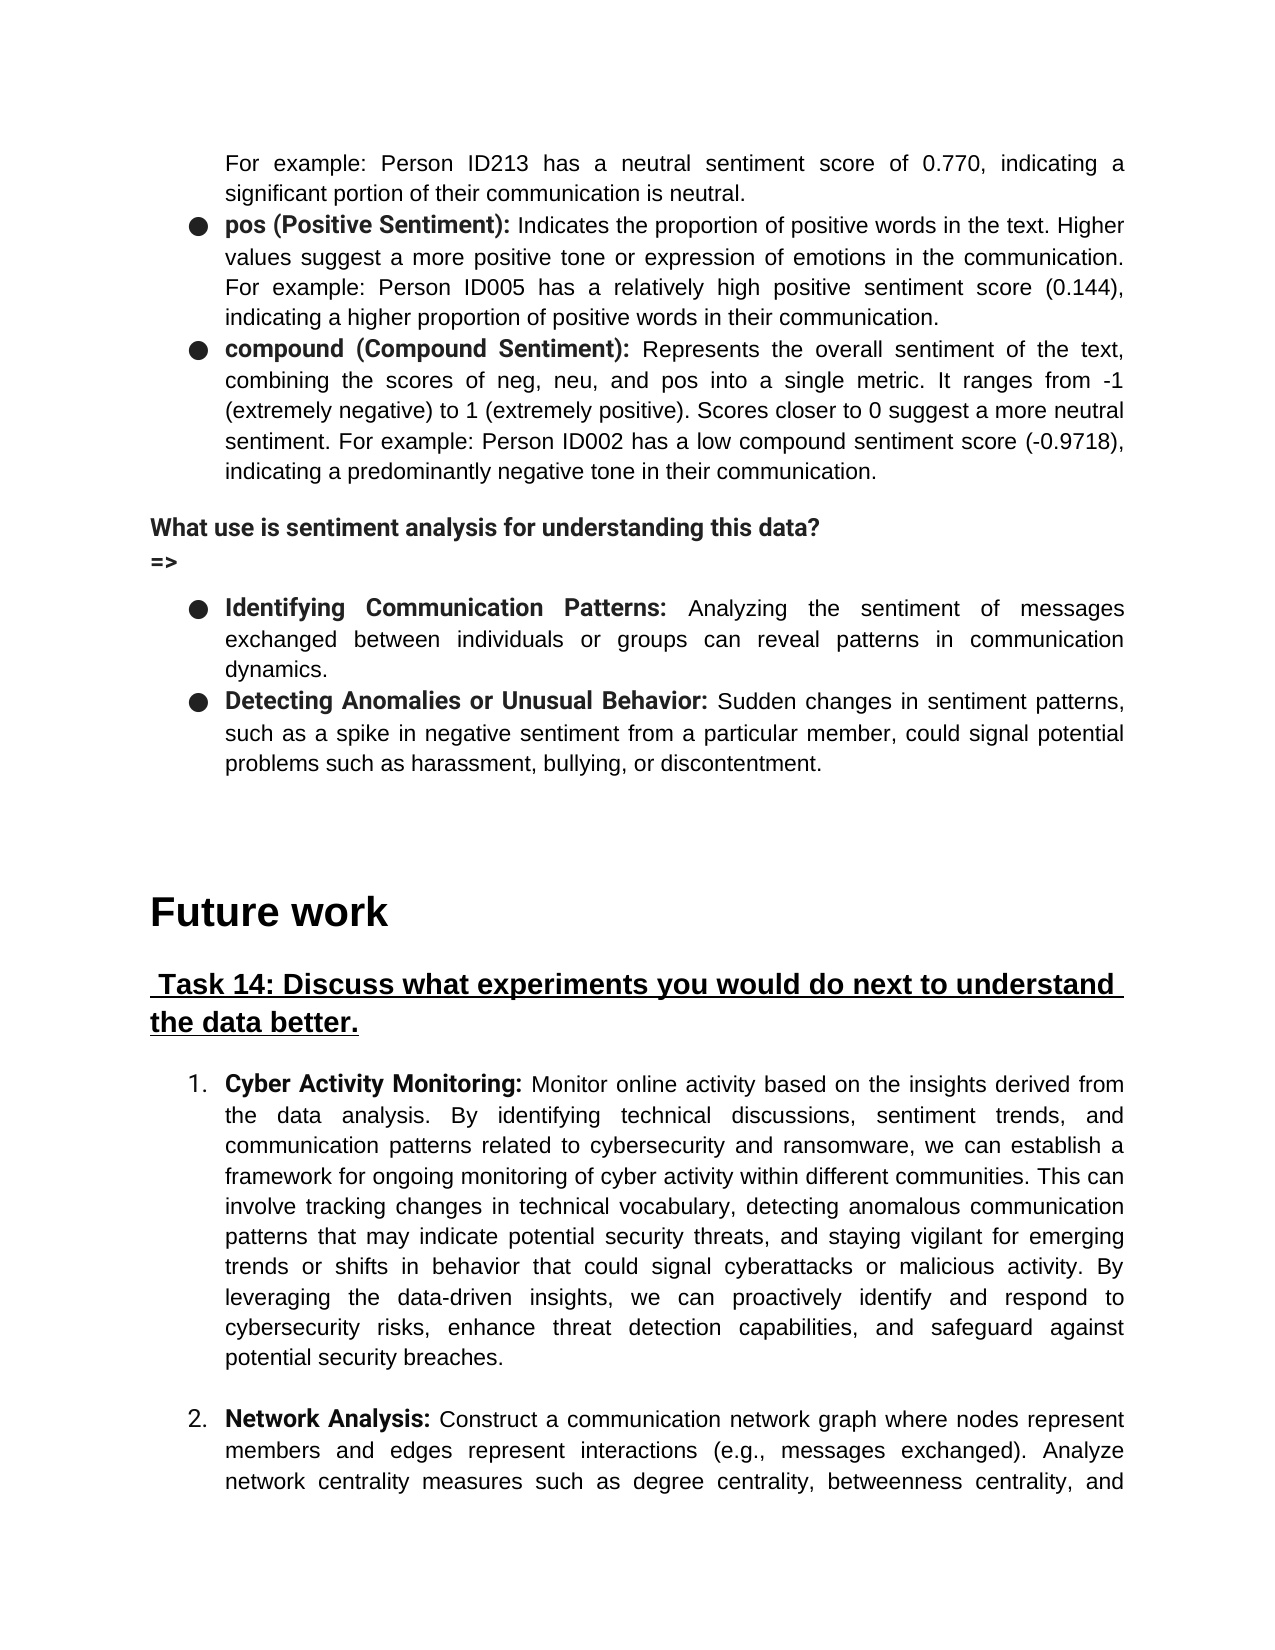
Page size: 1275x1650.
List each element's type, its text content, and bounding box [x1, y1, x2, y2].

text Task 14: Discuss what experiments you would do next to understand the data better. [150, 967, 1125, 1039]
list pos (Positive Sentiment): Indicates the proportion of positive words in the text. Higher values suggest a more positive tone or expression of emotions in the communication. For example: Person ID005 has a relatively high positive sentiment score (0.144), indicating a higher proportion of positive words in their communication. [187, 210, 1125, 330]
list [187, 1404, 1125, 1494]
list Identifying Communication Patterns: Analyzing the sentiment of messages exchanged between individuals or groups can reveal patterns in communication dynamics. [187, 593, 1125, 683]
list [187, 150, 1125, 207]
list Detecting Anomalies or Unusual Behavior: Sudden changes in sentiment patterns, such as a spike in negative sentiment from a particular member, could signal potential problems such as harassment, bullying, or discontentment. [187, 686, 1125, 776]
text Future work [150, 887, 1125, 935]
list compound (Compound Sentiment): Represents the overall sentiment of the text, combining the scores of neg, neu, and pos into a single metric. It ranges from -1 (extremely negative) to 1 (extremely positive). Scores closer to 0 suggest a more neutral sentiment. For example: Person ID002 has a low compound sentiment score (-0.9718), indicating a predominantly negative tone in their communication. [187, 334, 1125, 484]
text What use is sentiment analysis for understanding this data? => [150, 513, 1125, 576]
list Cyber Activity Monitoring: Monitor online activity based on the insights derived from the data analysis. By identifying technical discussions, sentiment trends, and communication patterns related to cybersecurity and ransomware, we can establish a framework for ongoing monitoring of cyber activity within different communities. This can involve tracking changes in technical vocabulary, detecting anomalous communication patterns that may indicate potential security threats, and staying vigilant for emerging trends or shifts in behavior that could signal cyberattacks or malicious activity. By leveraging the data-driven insights, we can proactively identify and respond to cybersecurity risks, enhance threat detection capabilities, and safeguard against potential security breaches. [187, 1069, 1125, 1370]
